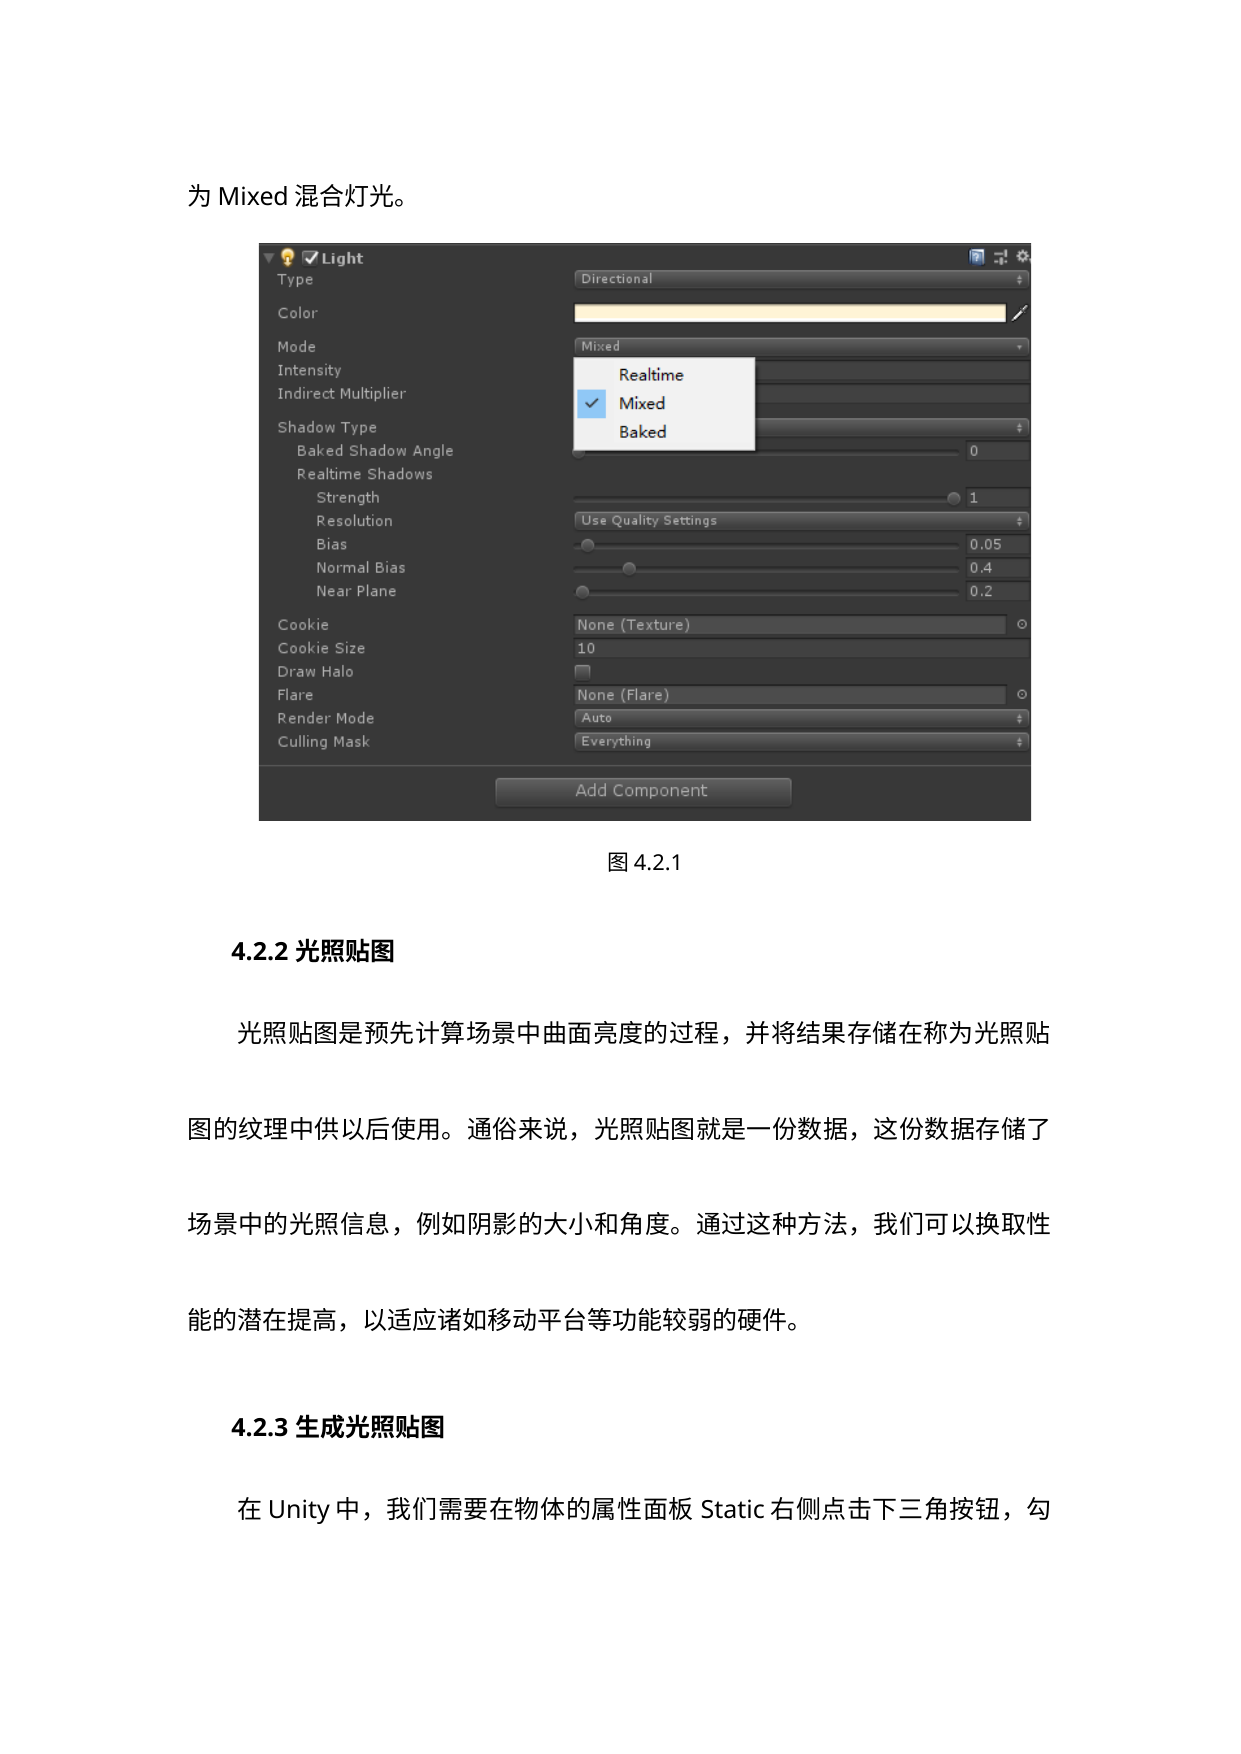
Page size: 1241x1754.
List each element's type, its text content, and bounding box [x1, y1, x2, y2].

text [187, 162, 1053, 227]
subtitle 4.2.3 生成光照贴图 [187, 1393, 1053, 1458]
text 光照贴图是预先计算场景中曲面亮度的过程，并将结果存储在称为光照贴图的纹理中供以后使用。通俗来说，光照贴图就是一份数据，这份数据存储了场景中的光照信息，例如阴影的大小和角度。通过这种方法，我们可以换取性能的潜在提高，以适应诸如移动平台等功能较弱的硬件。 [187, 999, 1053, 1351]
text 图 4.2.1 [187, 845, 1053, 877]
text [187, 1475, 1053, 1540]
picture [258, 243, 1032, 821]
subtitle 4.2.2 光照贴图 [187, 917, 1053, 982]
